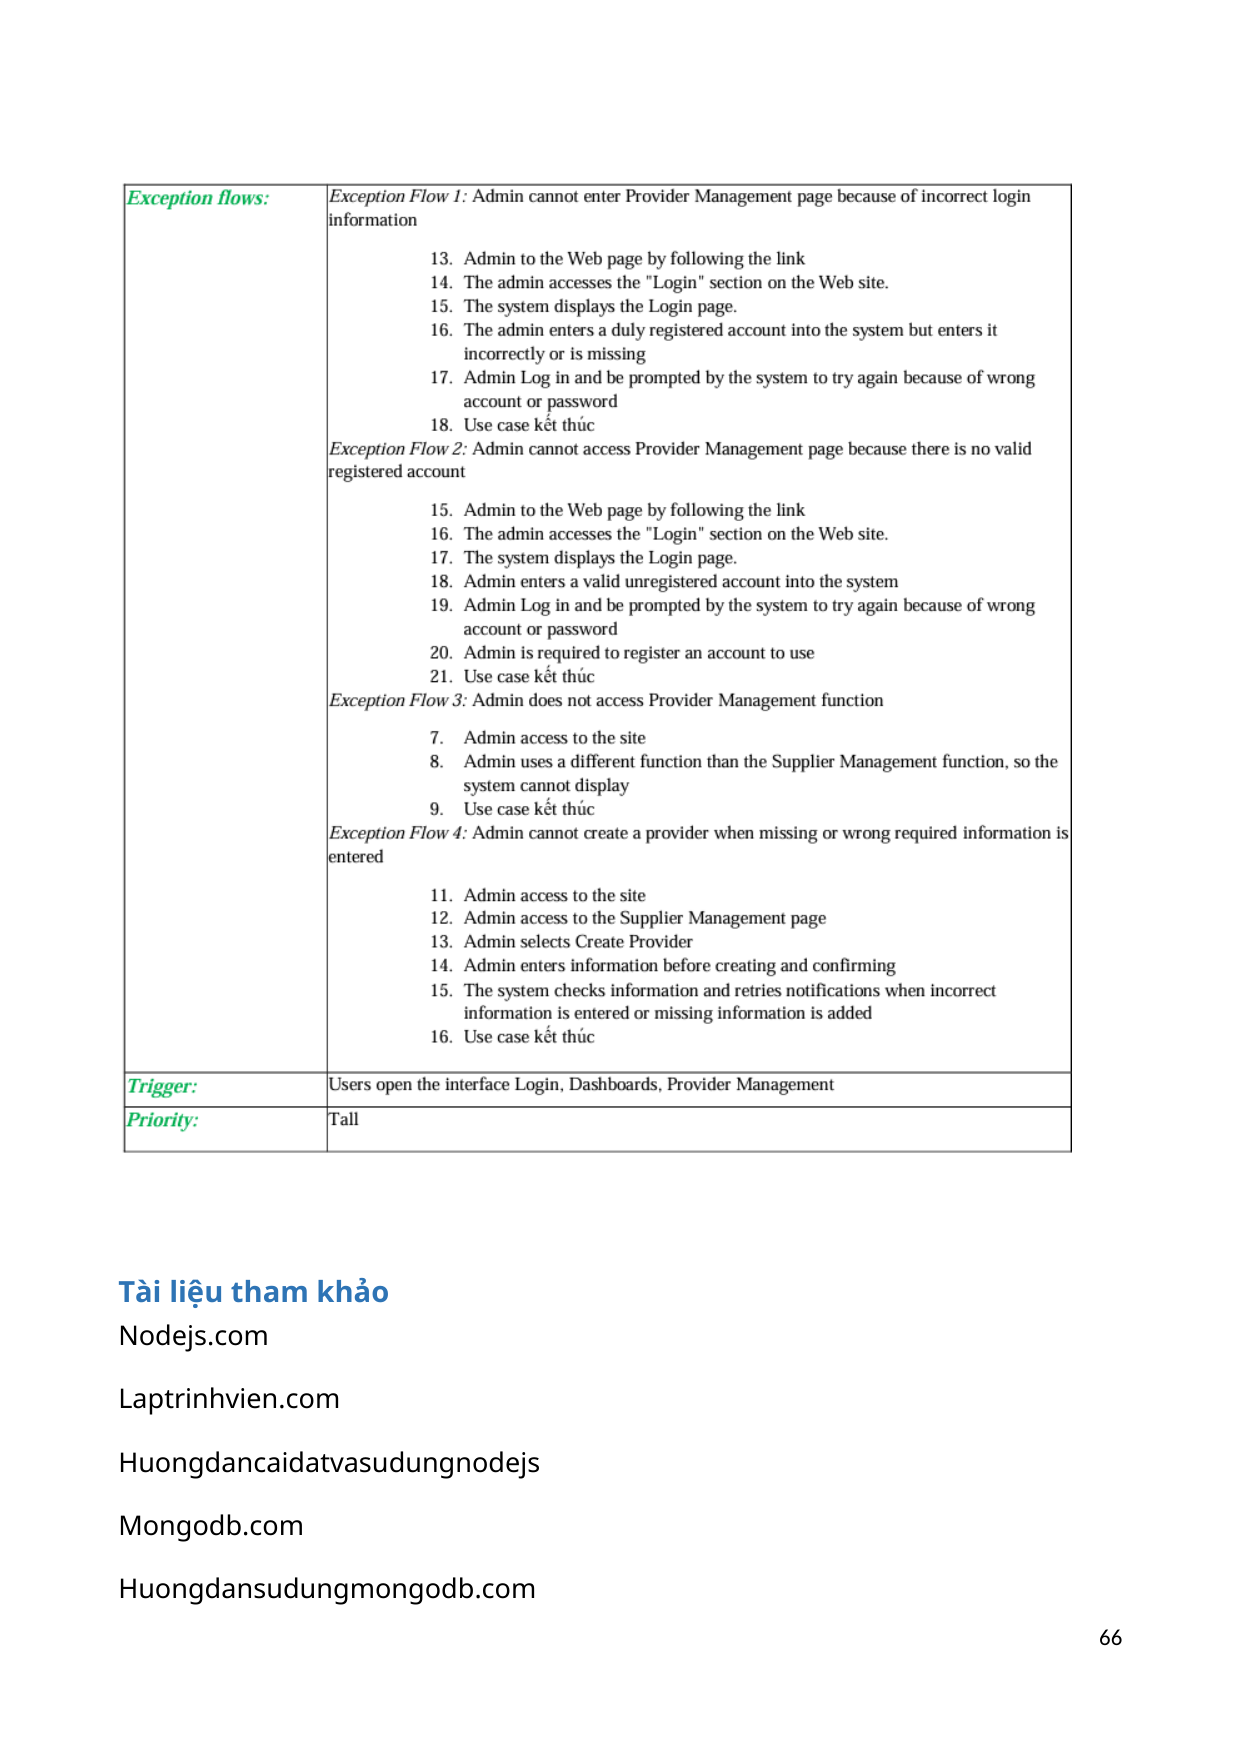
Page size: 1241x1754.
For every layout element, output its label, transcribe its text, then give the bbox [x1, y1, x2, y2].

text Huongdancaidatvasudungnodejs [118, 1443, 1122, 1480]
text Nodejs.com [118, 1317, 1122, 1353]
picture [118, 177, 1072, 1154]
text Mongodb.com [118, 1506, 1122, 1543]
text Laptrinhvien.com [118, 1380, 1122, 1417]
subtitle Tài liệu tham khảo [118, 1271, 1122, 1311]
text Huongdansudungmongodb.com [118, 1569, 1122, 1606]
